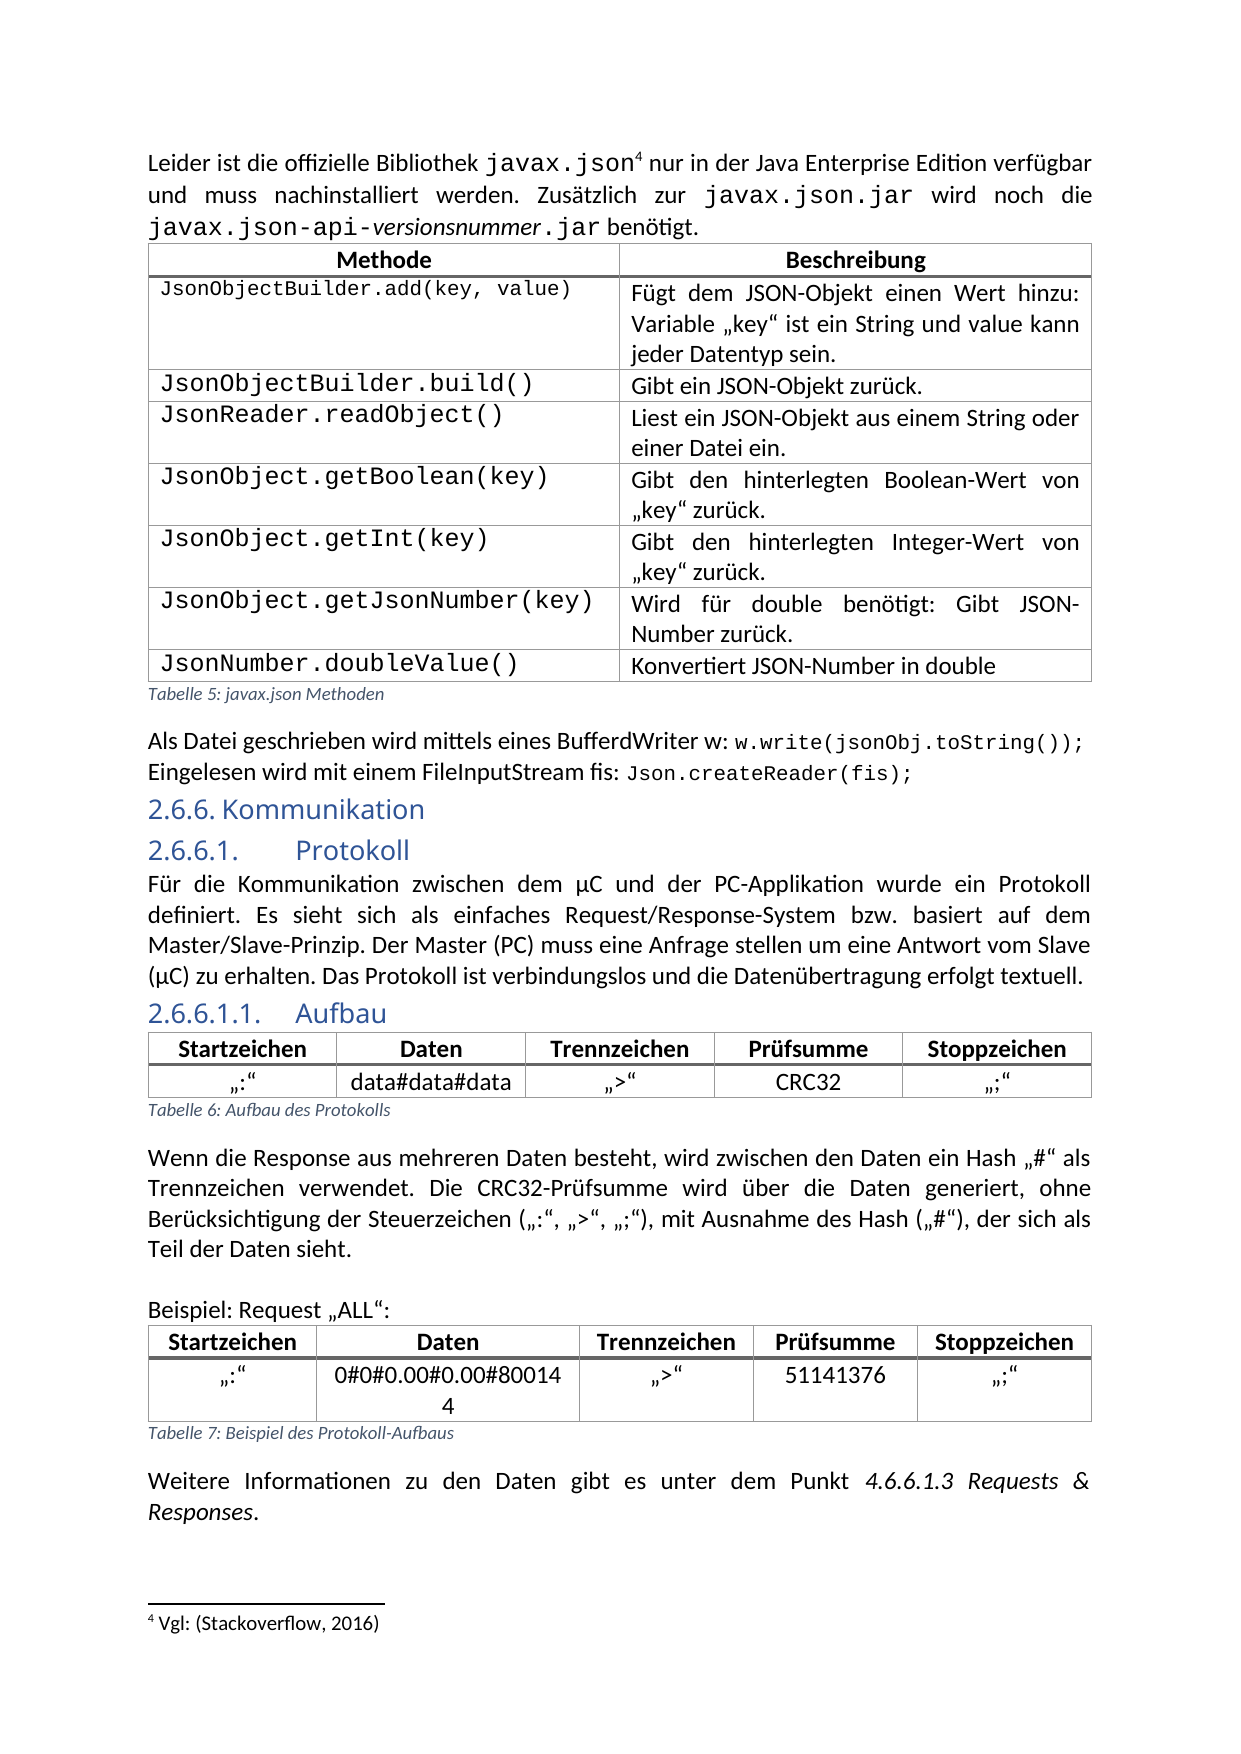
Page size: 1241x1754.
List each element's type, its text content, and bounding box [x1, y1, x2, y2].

table_cell JsonObjectBuilder.add(key, value) [149, 278, 619, 369]
text Weitere Informationen zu den Daten gibt es unter dem Punkt 4.6.6.1.3 Requests & Responses. [148, 1465, 1093, 1526]
text Für die Kommunikation zwischen dem µC und der PC-Applikation wurde ein Protokoll definiert. Es sieht sich als einfaches Request/Response-System bzw. basiert auf dem Master/Slave-Prinzip. Der Master (PC) muss eine Anfrage stellen um eine Antwort vom Slave (µC) zu erhalten. Das Protokoll ist verbindungslos und die Datenübertragung erfolgt textuell. [148, 868, 1093, 991]
table_cell Konvertiert JSON-Number in double [620, 650, 1091, 681]
subtitle Protokoll [148, 832, 1093, 868]
table_header Stoppzeichen [903, 1033, 1091, 1063]
table_header Startzeichen [149, 1326, 316, 1356]
table_header Beschreibung [620, 244, 1091, 274]
table_cell JsonObject.getInt(key) [149, 526, 619, 587]
table_cell „>“ [580, 1360, 753, 1421]
table_cell Gibt den hinterlegten Boolean-Wert von „key“ zurück. [620, 464, 1091, 525]
text Eingelesen wird mit einem FileInputStream fis: Json.createReader(fis); [148, 756, 1093, 786]
table_cell Fügt dem JSON-Objekt einen Wert hinzu: Variable „key“ ist ein String und value kann jeder Datentyp sein. [620, 278, 1091, 369]
table_cell JsonObject.getJsonNumber(key) [149, 588, 619, 649]
table_header Trennzeichen [580, 1326, 753, 1356]
table_cell 0#0#0.00#0.00#800144 [317, 1360, 579, 1421]
table_cell „:“ [149, 1066, 336, 1097]
text Als Datei geschrieben wird mittels eines BufferdWriter w: w.write(jsonObj.toString()); [148, 725, 1093, 756]
table_cell JsonNumber.doubleValue() [149, 650, 619, 681]
table_cell data#data#data [337, 1066, 525, 1097]
table_header Trennzeichen [526, 1033, 714, 1063]
table_cell CRC32 [715, 1066, 902, 1097]
table_header Daten [337, 1033, 525, 1063]
table_cell Liest ein JSON-Objekt aus einem String oder einer Datei ein. [620, 402, 1091, 463]
table_cell Wird für double benötigt: Gibt JSON-Number zurück. [620, 588, 1091, 649]
table_cell JsonReader.readObject() [149, 402, 619, 463]
table_cell JsonObjectBuilder.build() [149, 370, 619, 401]
text Beispiel: Request „ALL“: [148, 1294, 1093, 1325]
table_cell „;“ [918, 1360, 1091, 1421]
text Wenn die Response aus mehreren Daten besteht, wird zwischen den Daten ein Hash „#“ als Trennzeichen verwendet. Die CRC32-Prüfsumme wird über die Daten generiert, ohne Berücksichtigung der Steuerzeichen („:“, „>“, „;“), mit Ausnahme des Hash („#“), der sich als Teil der Daten sieht. [148, 1142, 1093, 1264]
table_header Prüfsumme [715, 1033, 902, 1063]
table_cell „>“ [526, 1066, 714, 1097]
subtitle Aufbau [148, 995, 1093, 1032]
table_cell Gibt ein JSON-Objekt zurück. [620, 370, 1091, 401]
table_header Startzeichen [149, 1033, 336, 1063]
table_cell 51141376 [754, 1360, 917, 1421]
subtitle Kommunikation [148, 791, 1093, 827]
text Leider ist die offizielle Bibliothek javax.json nur in der Java Enterprise Edition verfügbar und muss nachinstalliert werden. Zusätzlich zur javax.json.jar wird noch die javax.json-api-versionsnummer.jar benötigt. [148, 148, 1093, 243]
table_header Prüfsumme [754, 1326, 917, 1356]
table_cell Gibt den hinterlegten Integer-Wert von „key“ zurück. [620, 526, 1091, 587]
table_cell JsonObject.getBoolean(key) [149, 464, 619, 525]
table_cell „;“ [903, 1066, 1091, 1097]
table_header Stoppzeichen [918, 1326, 1091, 1356]
table_cell „:“ [149, 1360, 316, 1421]
table_header Daten [317, 1326, 579, 1356]
table_header Methode [149, 244, 619, 274]
